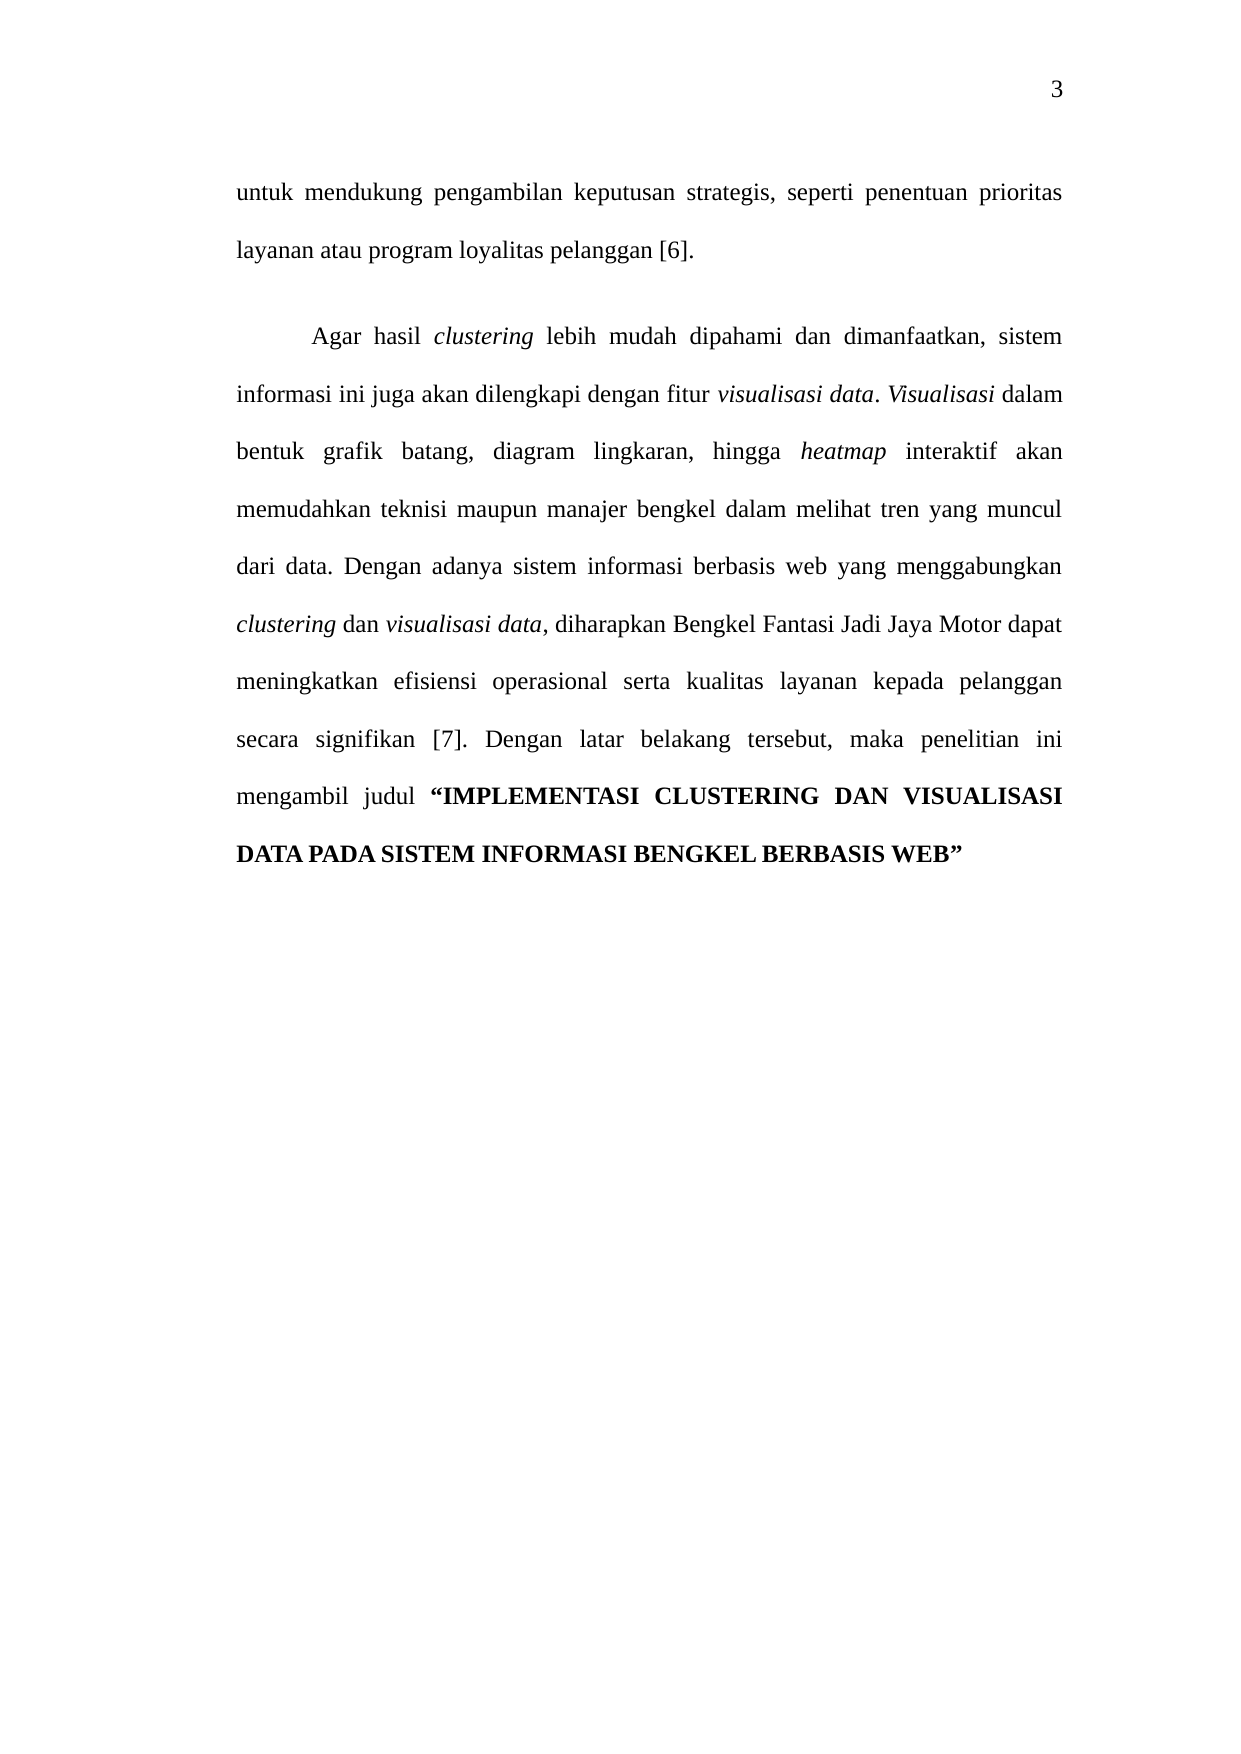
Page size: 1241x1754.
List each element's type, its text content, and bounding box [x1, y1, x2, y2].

text Agar hasil clustering lebih mudah dipahami dan dimanfaatkan, sistem informasi ini juga akan dilengkapi dengan fitur visualisasi data. Visualisasi dalam bentuk grafik batang, diagram lingkaran, hingga heatmap interaktif akan memudahkan teknisi maupun manajer bengkel dalam melihat tren yang muncul dari data. Dengan adanya sistem informasi berbasis web yang menggabungkan clustering dan visualisasi data, diharapkan Bengkel Fantasi Jadi Jaya Motor dapat meningkatkan efisiensi operasional serta kualitas layanan kepada pelanggan secara signifikan [7]. Dengan latar belakang tersebut, maka penelitian ini mengambil judul “IMPLEMENTASI CLUSTERING DAN VISUALISASI DATA PADA SISTEM INFORMASI BENGKEL BERBASIS WEB” [236, 321, 1063, 868]
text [236, 177, 1063, 263]
